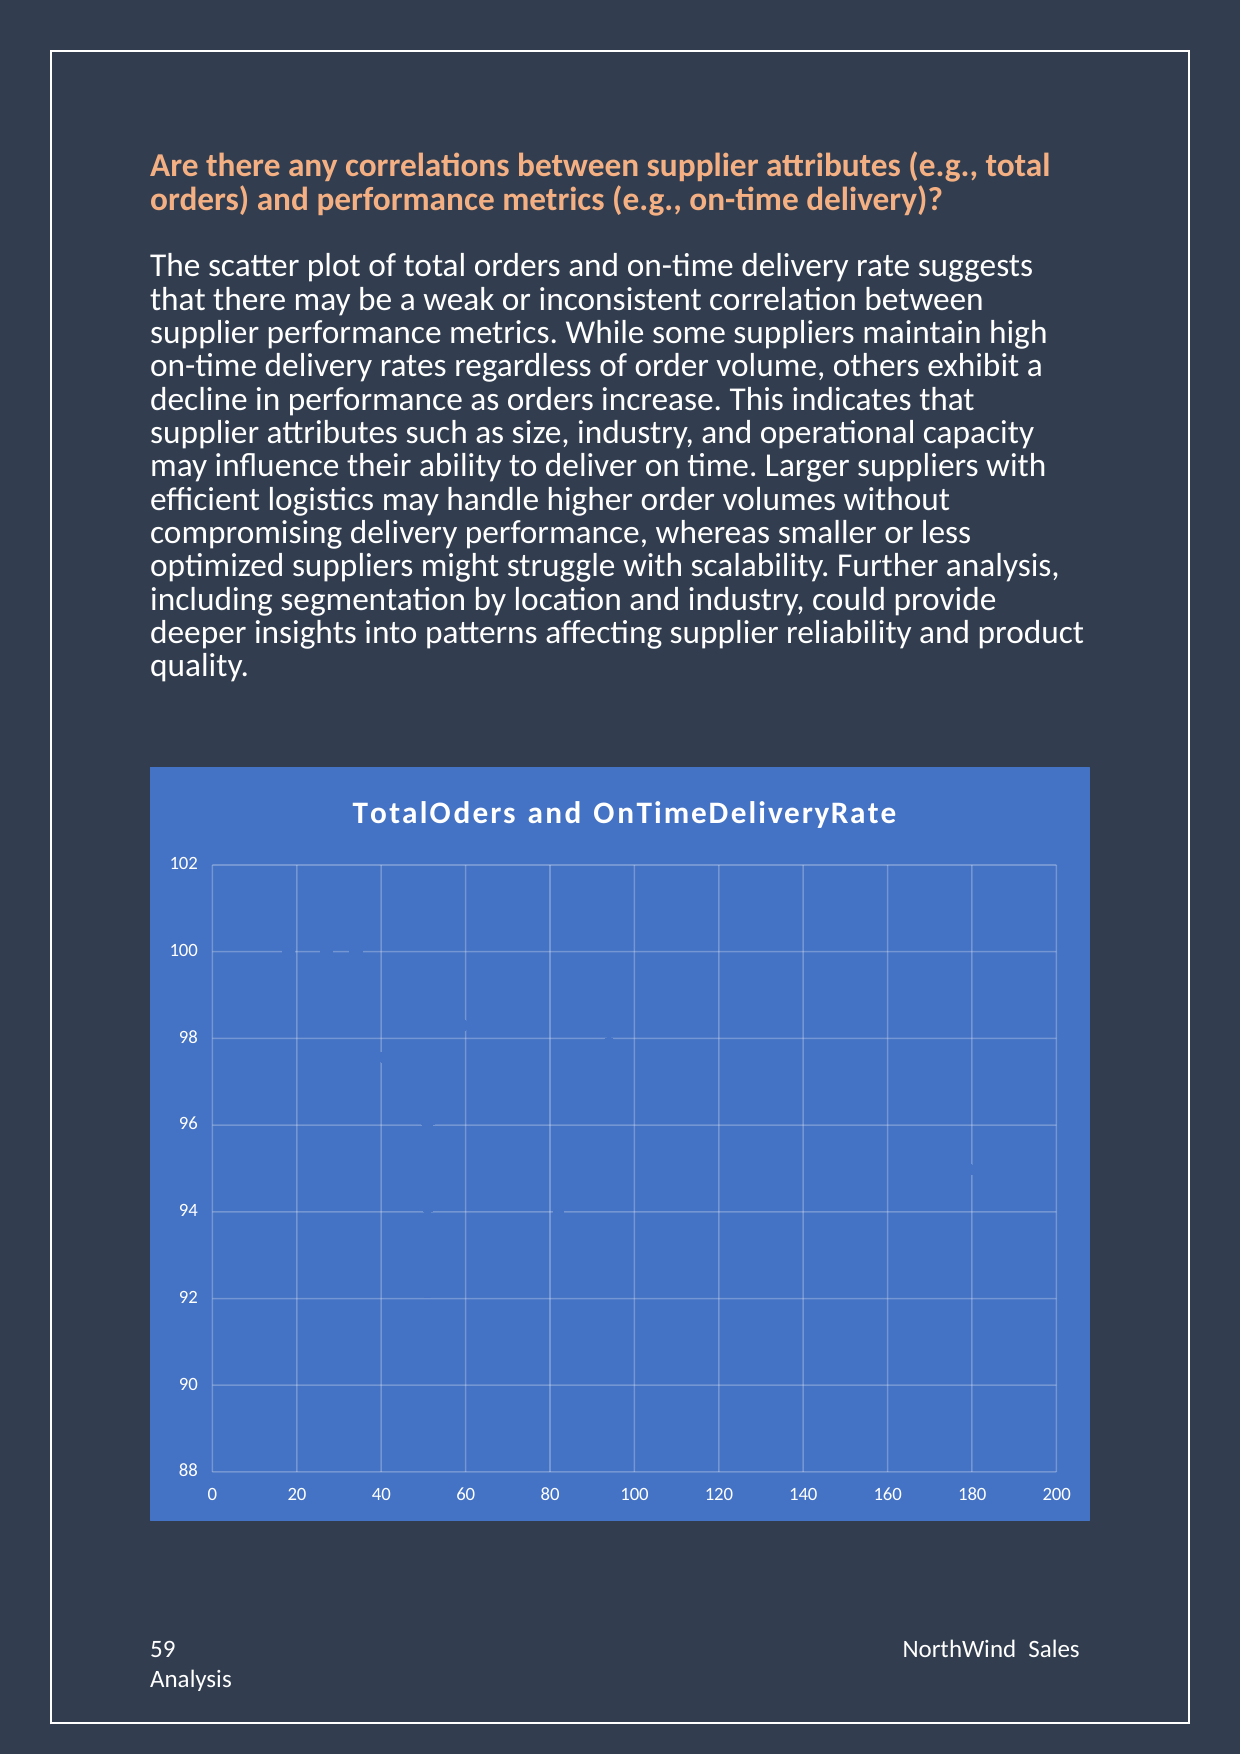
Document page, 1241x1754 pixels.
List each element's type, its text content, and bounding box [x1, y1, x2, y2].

text Are there any correlations between supplier attributes (e.g., total orders) and performance metrics (e.g., on-time delivery)? [150, 150, 1090, 217]
text The scatter plot of total orders and on-time delivery rate suggests that there may be a weak or inconsistent correlation between supplier performance metrics. While some suppliers maintain high on-time delivery rates regardless of order volume, others exhibit a decline in performance as orders increase. This indicates that supplier attributes such as size, industry, and operational capacity may influence their ability to deliver on time. Larger suppliers with efficient logistics may handle higher order volumes without compromising delivery performance, whereas smaller or less optimized suppliers might struggle with scalability. Further analysis, including segmentation by location and industry, could provide deeper insights into patterns affecting supplier reliability and product quality. [150, 250, 1090, 683]
